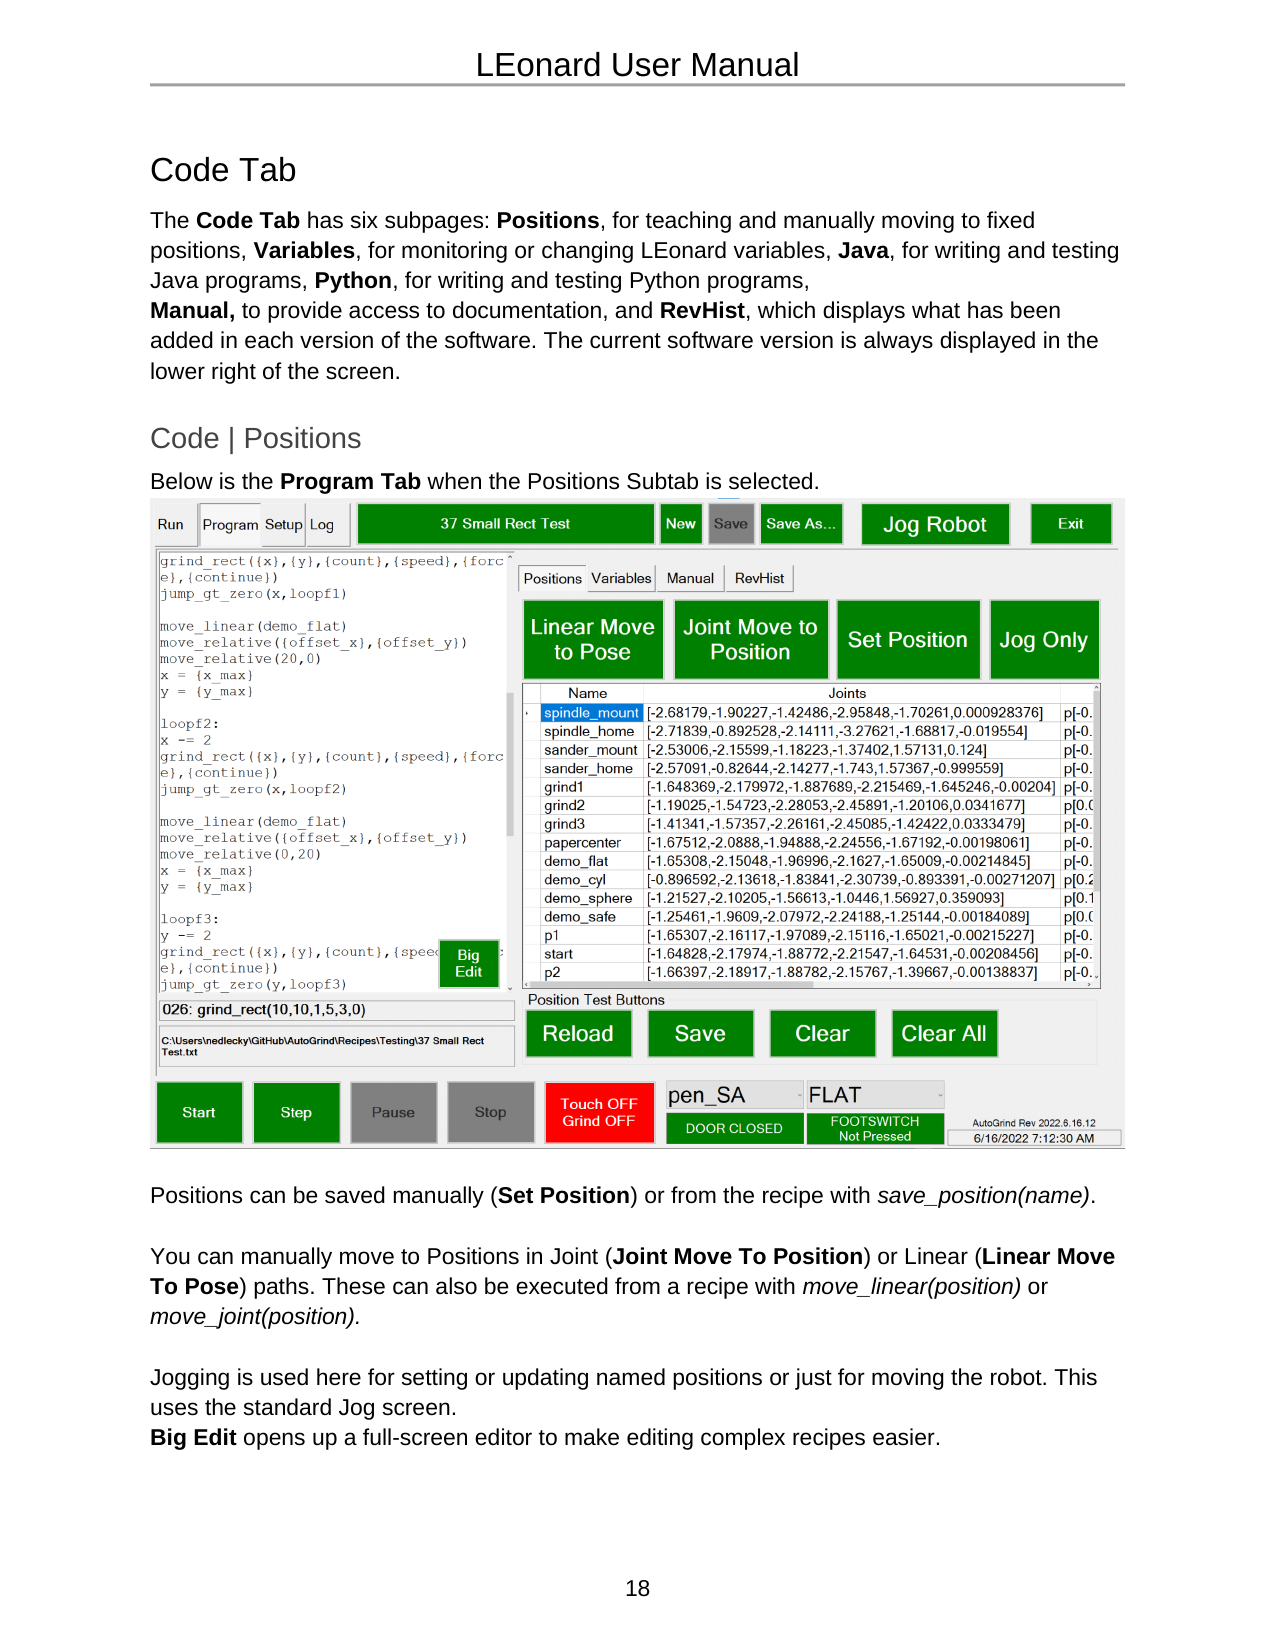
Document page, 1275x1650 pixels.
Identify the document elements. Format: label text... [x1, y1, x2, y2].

text Positions can be saved manually (Set Position) or from the recipe with save_position(name). [150, 1182, 1125, 1209]
text You can manually move to Positions in Joint (Joint Move To Position) or Linear (Linear Move To Pose) paths. These can also be executed from a recipe with move_linear(position) or move_joint(position). [150, 1243, 1125, 1329]
subtitle Code | Positions [150, 421, 1125, 455]
text Big Edit opens up a full-screen editor to make editing complex recipes easier. [150, 1424, 1125, 1450]
text Below is the Program Tab when the Positions Subtab is selected. [150, 468, 1125, 494]
text Jogging is used here for setting or updating named positions or just for moving the robot. This uses the standard Jog screen. [150, 1364, 1125, 1420]
text The Code Tab has six subpages: Positions, for teaching and manually moving to fixed positions, Variables, for monitoring or changing LEonard variables, Java, for writing and testing Java programs, Python, for writing and testing Python programs, [150, 207, 1125, 293]
text Manual, to provide access to documentation, and RevHist, which displays what has been added in each version of the software. The current software version is always displayed in the lower right of the screen. [150, 297, 1125, 384]
picture [150, 498, 1125, 1149]
subtitle Code Tab [150, 150, 1125, 188]
